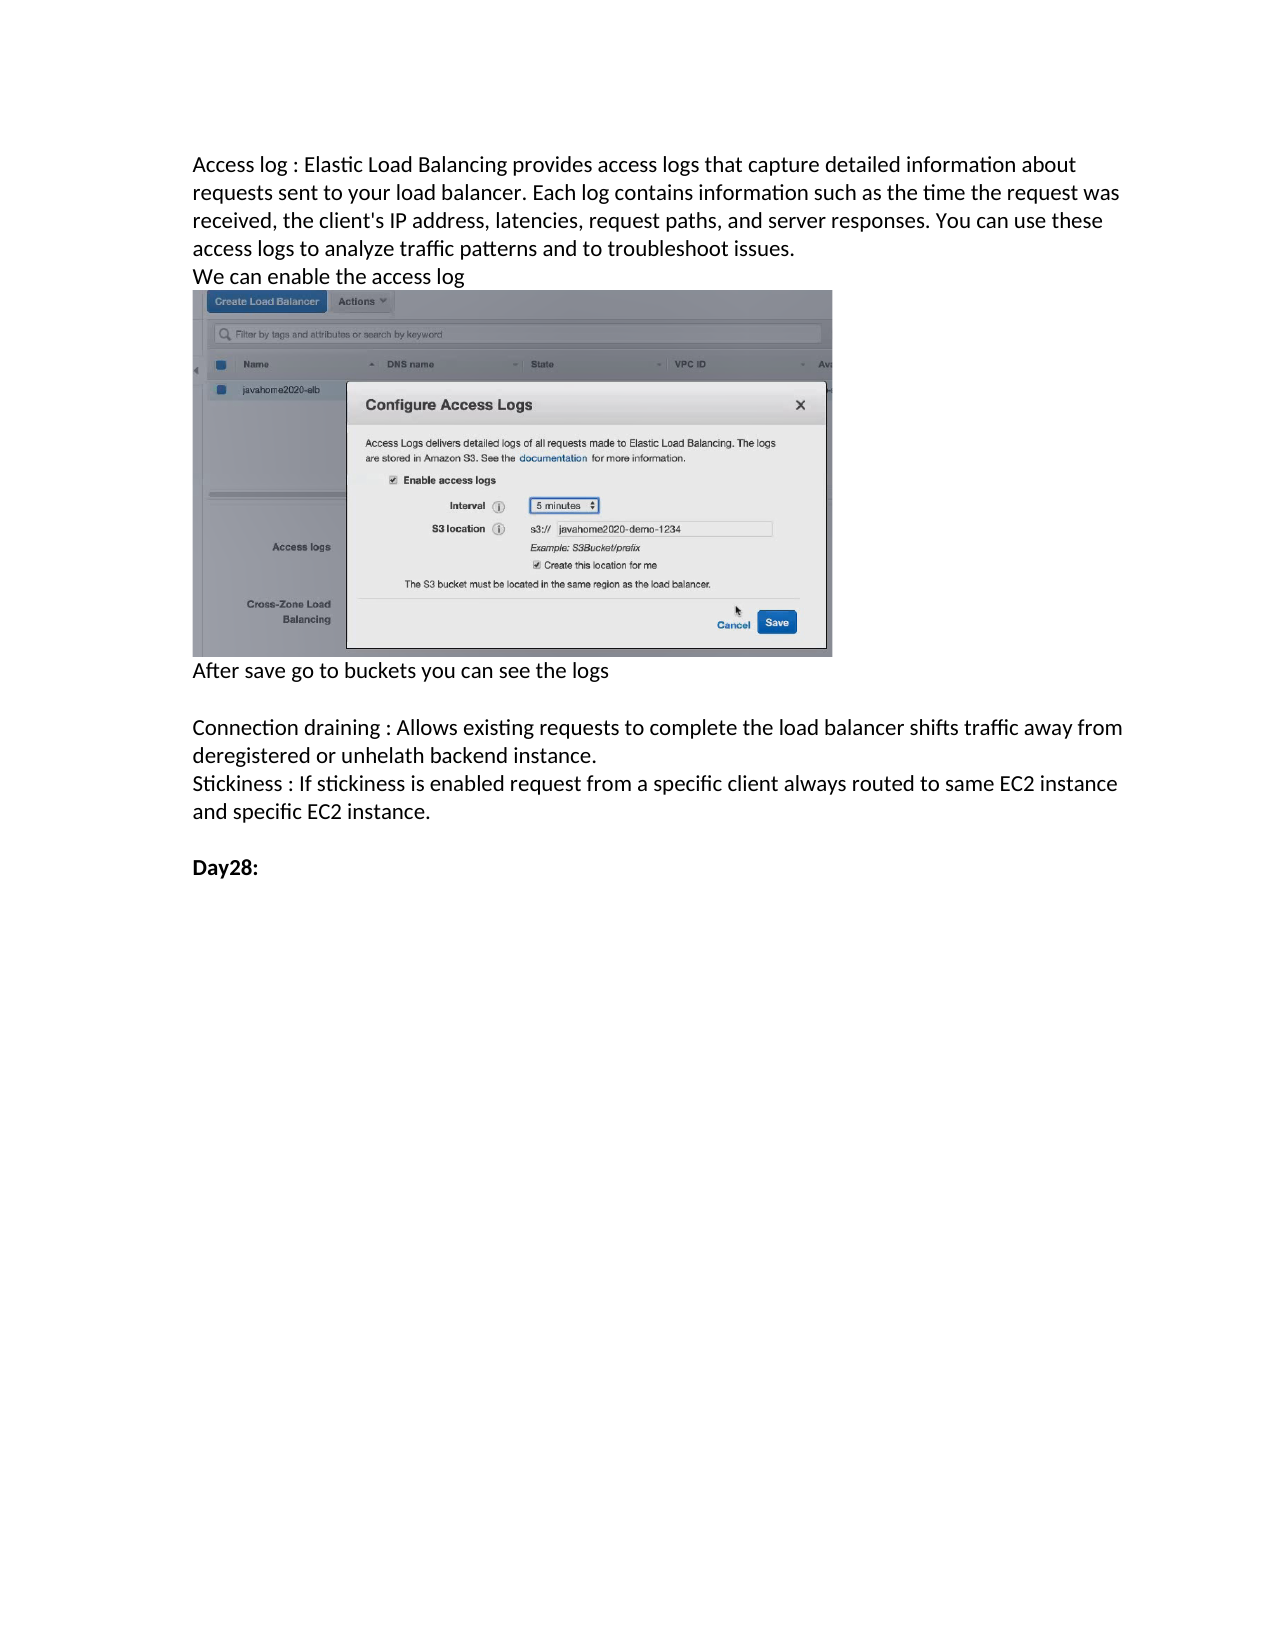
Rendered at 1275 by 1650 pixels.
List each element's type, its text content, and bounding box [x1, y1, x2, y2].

list After save go to buckets you can see the logs [192, 657, 1125, 685]
picture [192, 290, 833, 657]
list Access log : Elastic Load Balancing provides access logs that capture detailed information about requests sent to your load balancer. Each log contains information such as the time the request was received, the client's IP address, latencies, request paths, and server responses. You can use these access logs to analyze traffic patterns and to troubleshoot issues. [192, 150, 1125, 262]
list Connection draining : Allows existing requests to complete the load balancer shifts traffic away from deregistered or unhelath backend instance. [192, 713, 1125, 769]
list Stickiness : If stickiness is enabled request from a specific client always routed to same EC2 instance and specific EC2 instance. [192, 769, 1125, 825]
list We can enable the access log [192, 262, 1125, 290]
list Day28: [192, 853, 1125, 881]
